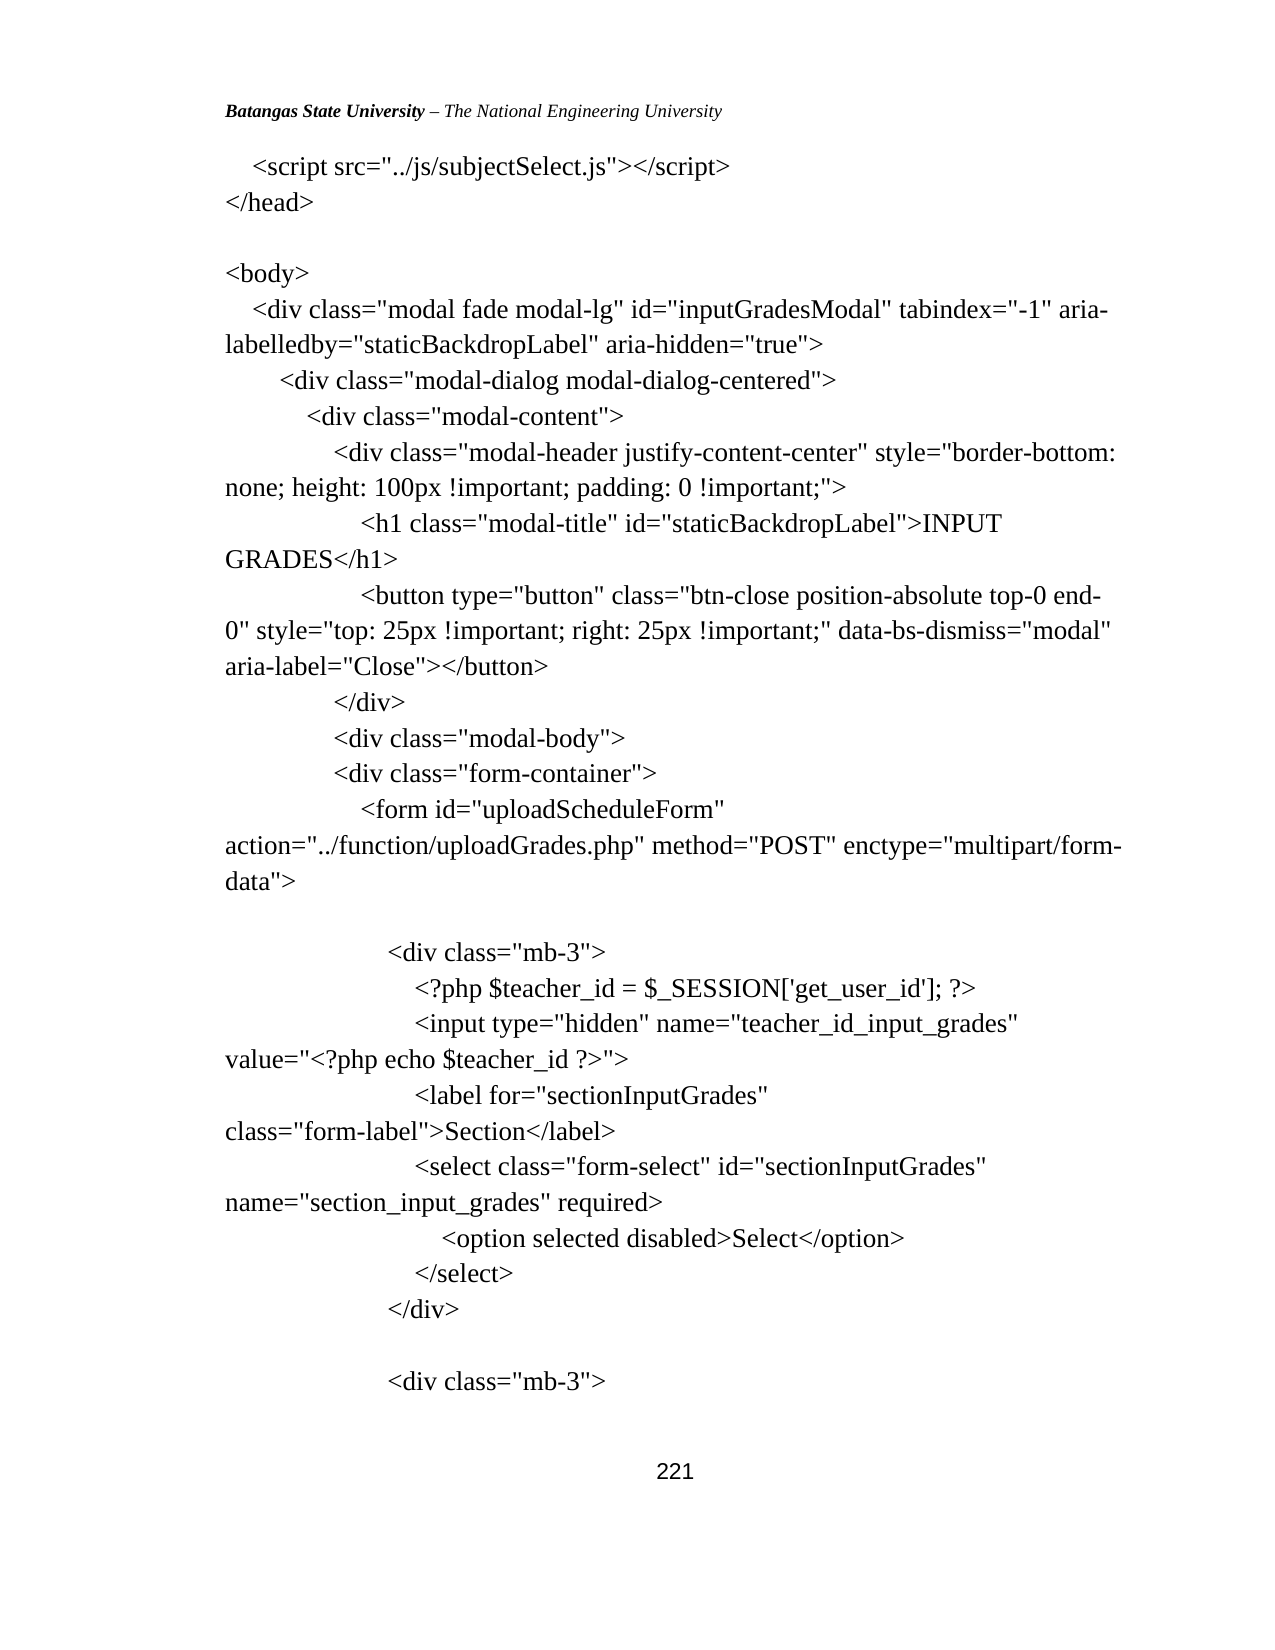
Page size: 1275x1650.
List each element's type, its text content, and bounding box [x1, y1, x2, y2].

text <form id="uploadScheduleForm" action="../function/uploadGrades.php" method="POST" enctype="multipart/form-data"> [225, 793, 1125, 896]
text <input type="hidden" name="teacher_id_input_grades" value="<?php echo $teacher_id ?>"> [225, 1007, 1125, 1074]
text <h1 class="modal-title" id="staticBackdropLabel">INPUT GRADES</h1> [225, 507, 1125, 574]
text <?php $teacher_id = $_SESSION['get_user_id']; ?> [225, 972, 1125, 1003]
text </div> [225, 686, 1125, 717]
text <div class="modal fade modal-lg" id="inputGradesModal" tabindex="-1" aria-labelledby="staticBackdropLabel" aria-hidden="true"> [225, 293, 1125, 360]
text <label for="sectionInputGrades" class="form-label">Section</label> [225, 1079, 1125, 1146]
text <option selected disabled>Select</option> [225, 1222, 1125, 1253]
text </select> [225, 1258, 1125, 1289]
text </head> [225, 186, 1125, 217]
text </div> [225, 1293, 1125, 1324]
text <div class="modal-dialog modal-dialog-centered"> [225, 364, 1125, 396]
text <select class="form-select" id="sectionInputGrades" name="section_input_grades" required> [225, 1150, 1125, 1217]
text <div class="mb-3"> [225, 936, 1125, 967]
text <div class="form-container"> [225, 757, 1125, 788]
text <div class="modal-content"> [225, 400, 1125, 431]
text <button type="button" class="btn-close position-absolute top-0 end-0" style="top: 25px !important; right: 25px !important;" data-bs-dismiss="modal" aria-label="Close"></button> [225, 579, 1125, 681]
text <script src="../js/subjectSelect.js"></script> [225, 150, 1125, 181]
text <body> [225, 257, 1125, 288]
text <div class="modal-body"> [225, 722, 1125, 753]
text <div class="modal-header justify-content-center" style="border-bottom: none; height: 100px !important; padding: 0 !important;"> [225, 436, 1125, 503]
text <div class="mb-3"> [225, 1365, 1125, 1396]
